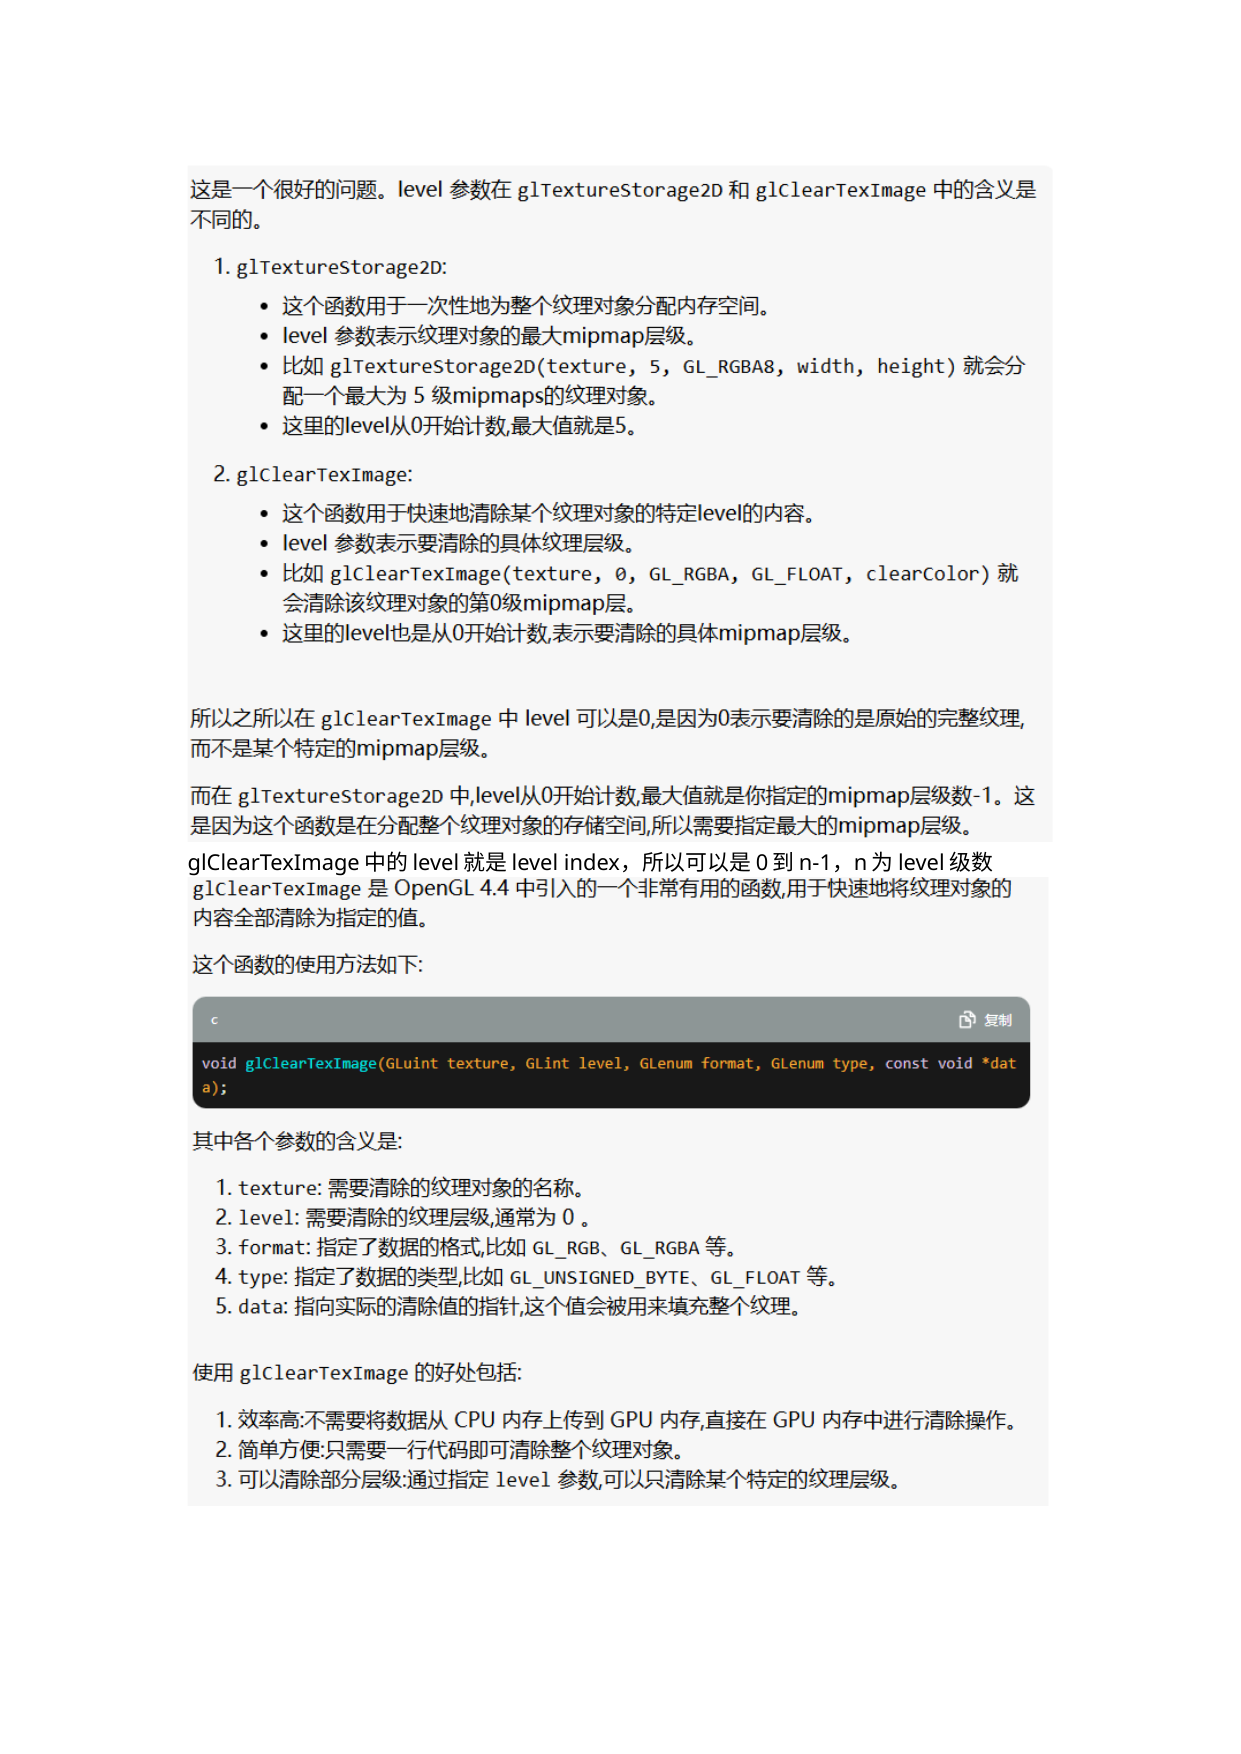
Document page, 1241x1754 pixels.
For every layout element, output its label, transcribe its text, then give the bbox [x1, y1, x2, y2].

picture [187, 877, 1053, 1506]
text glClearTexImage中的level就是level index，所以可以是0到n-1，n为level级数 [187, 844, 1053, 877]
picture [187, 162, 1053, 842]
